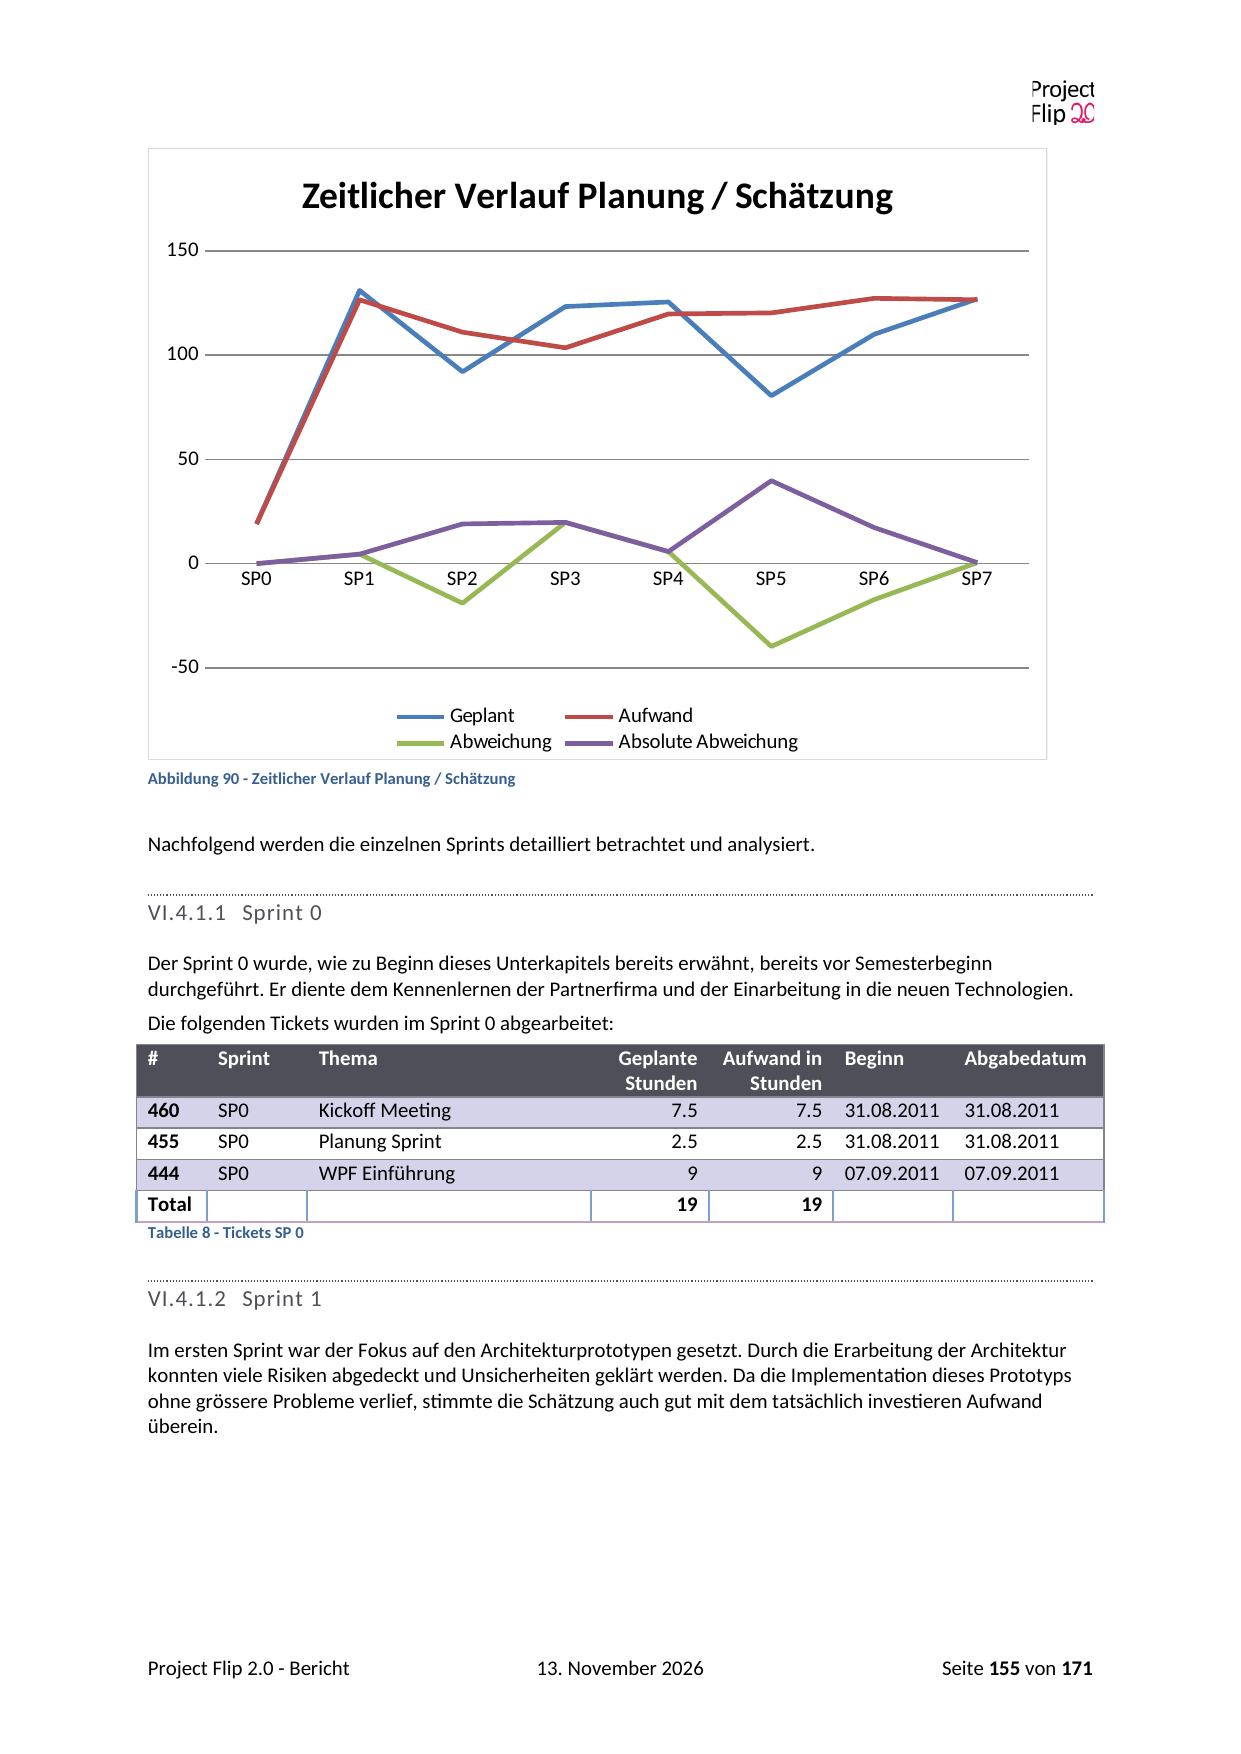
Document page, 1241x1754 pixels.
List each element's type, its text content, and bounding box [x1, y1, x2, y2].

subtitle Sprint 0 [148, 894, 1093, 926]
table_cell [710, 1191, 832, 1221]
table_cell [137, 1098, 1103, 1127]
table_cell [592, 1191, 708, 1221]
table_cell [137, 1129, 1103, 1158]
picture [1081, 79, 1097, 124]
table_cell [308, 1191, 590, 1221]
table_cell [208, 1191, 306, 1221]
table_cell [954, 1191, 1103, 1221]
subtitle Sprint 1 [148, 1280, 1093, 1312]
text Die folgenden Tickets wurden im Sprint 0 abgearbeitet: [148, 1010, 1093, 1035]
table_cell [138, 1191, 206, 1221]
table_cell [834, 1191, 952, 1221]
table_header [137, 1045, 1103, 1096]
text Der Sprint 0 wurde, wie zu Beginn dieses Unterkapitels bereits erwähnt, bereits vor Semesterbeginn durchgeführt. Er diente dem Kennenlernen der Partnerfirma und der Einarbeitung in die neuen Technologien. [148, 951, 1093, 1001]
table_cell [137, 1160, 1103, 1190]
text Nachfolgend werden die einzelnen Sprints detailliert betrachtet und analysiert. [148, 831, 1093, 856]
text Im ersten Sprint war der Fokus auf den Architekturprototypen gesetzt. Durch die Erarbeitung der Architektur konnten viele Risiken abgedeckt und Unsicherheiten geklärt werden. Da die Implementation dieses Prototyps ohne grössere Probleme verlief, stimmte die Schätzung auch gut mit dem tatsächlich investieren Aufwand überein. [148, 1337, 1093, 1439]
